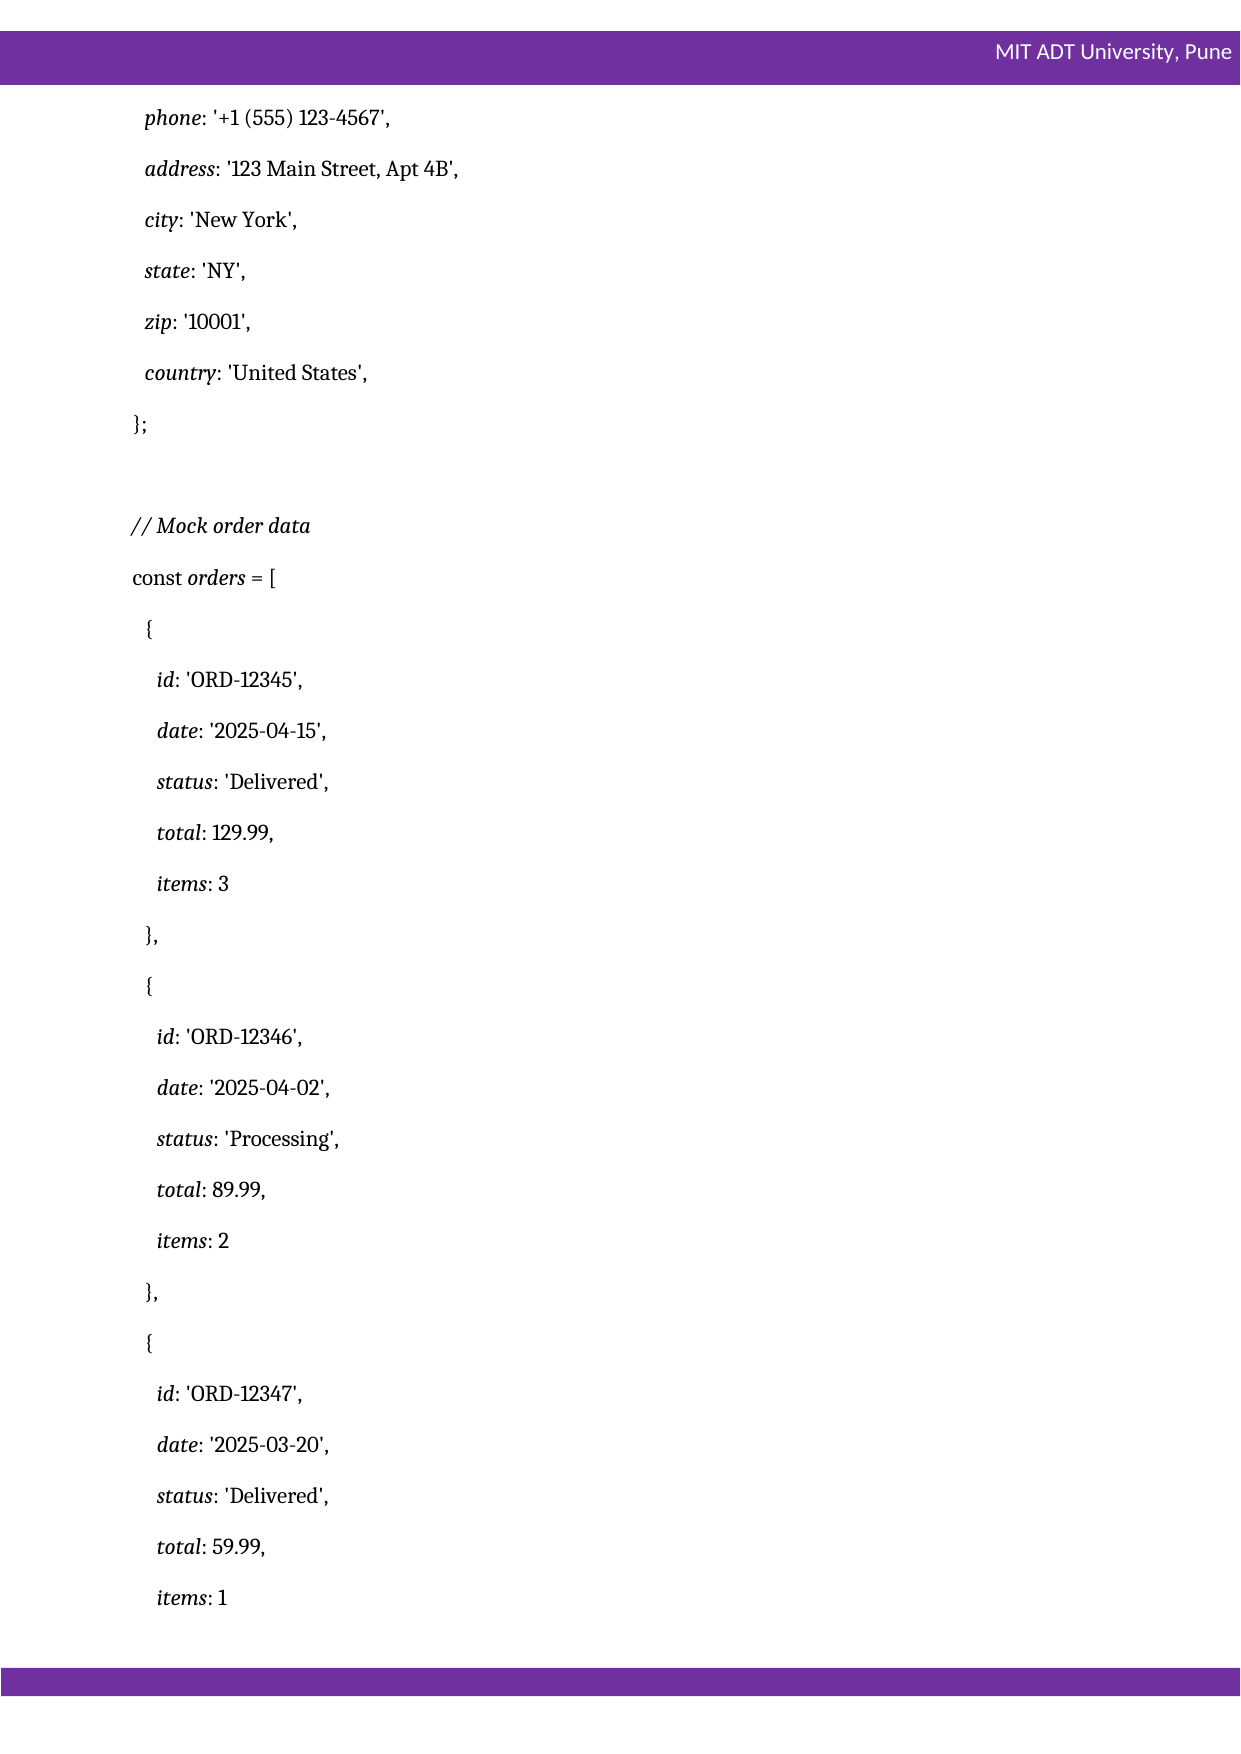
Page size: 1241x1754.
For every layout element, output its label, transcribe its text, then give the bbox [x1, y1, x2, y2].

text city: 'New York', [120, 207, 1195, 233]
text total: 89.99, [120, 1177, 1195, 1203]
text { [120, 973, 1195, 999]
text id: 'ORD-12347', [120, 1381, 1195, 1407]
text total: 129.99, [120, 819, 1195, 846]
text date: '2025-04-02', [120, 1075, 1195, 1101]
text date: '2025-04-15', [120, 717, 1195, 744]
text }, [120, 1279, 1195, 1305]
text }; [120, 411, 1195, 438]
text { [120, 615, 1195, 642]
text id: 'ORD-12345', [120, 666, 1195, 693]
text // Mock order data [120, 513, 1195, 540]
text status: 'Delivered', [120, 1483, 1195, 1509]
text status: 'Delivered', [120, 768, 1195, 795]
text { [120, 1330, 1195, 1356]
text id: 'ORD-12346', [120, 1024, 1195, 1050]
text phone: '+1 (555) 123-4567', [120, 105, 1195, 131]
text address: '123 Main Street, Apt 4B', [120, 156, 1195, 182]
text items: 3 [120, 871, 1195, 897]
text status: 'Processing', [120, 1126, 1195, 1152]
text items: 2 [120, 1228, 1195, 1254]
text country: 'United States', [120, 360, 1195, 387]
text zip: '10001', [120, 309, 1195, 336]
text total: 59.99, [120, 1534, 1195, 1561]
text date: '2025-03-20', [120, 1432, 1195, 1458]
text items: 1 [120, 1585, 1195, 1612]
text const orders = [ [120, 564, 1195, 591]
text state: 'NY', [120, 258, 1195, 284]
text }, [120, 922, 1195, 948]
